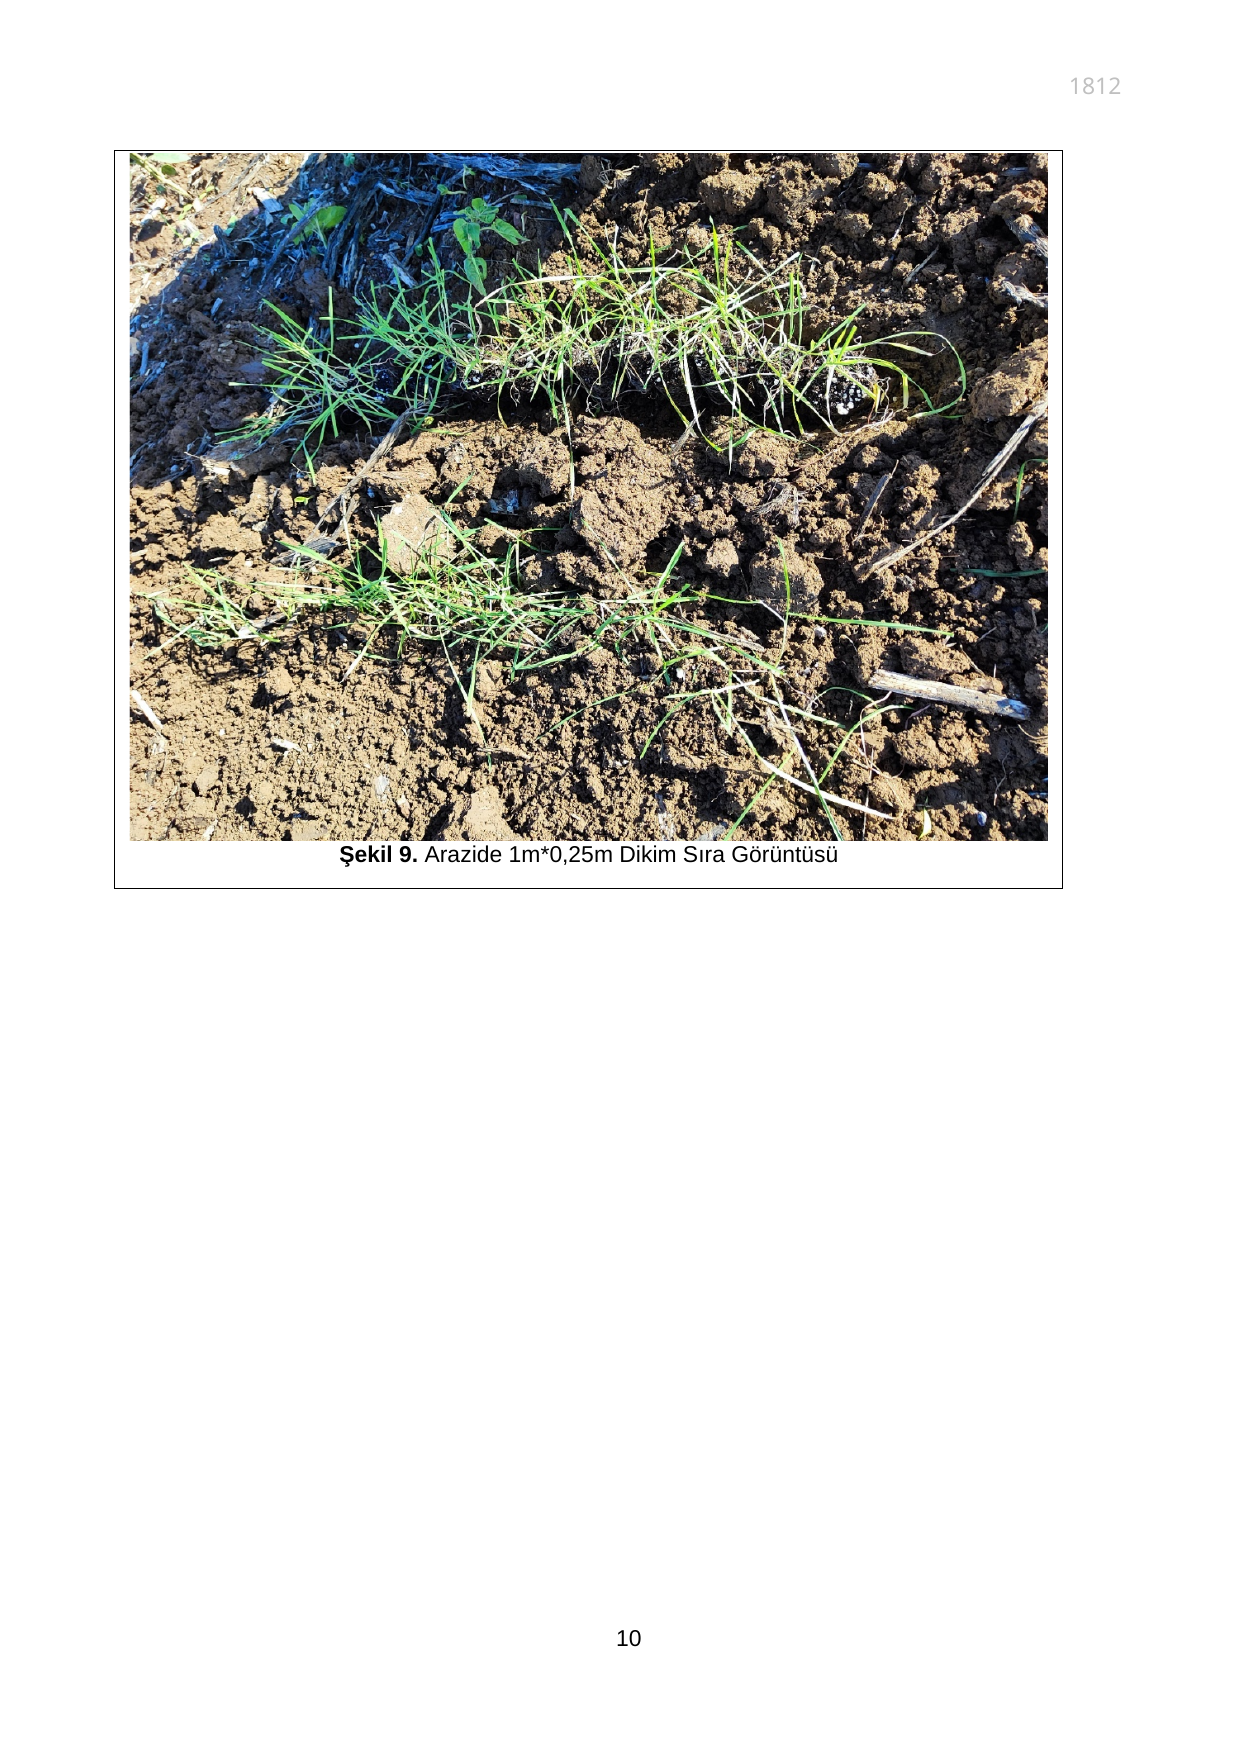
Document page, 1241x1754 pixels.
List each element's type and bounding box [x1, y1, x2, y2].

table_cell [115, 151, 1062, 888]
picture [131, 153, 1047, 841]
